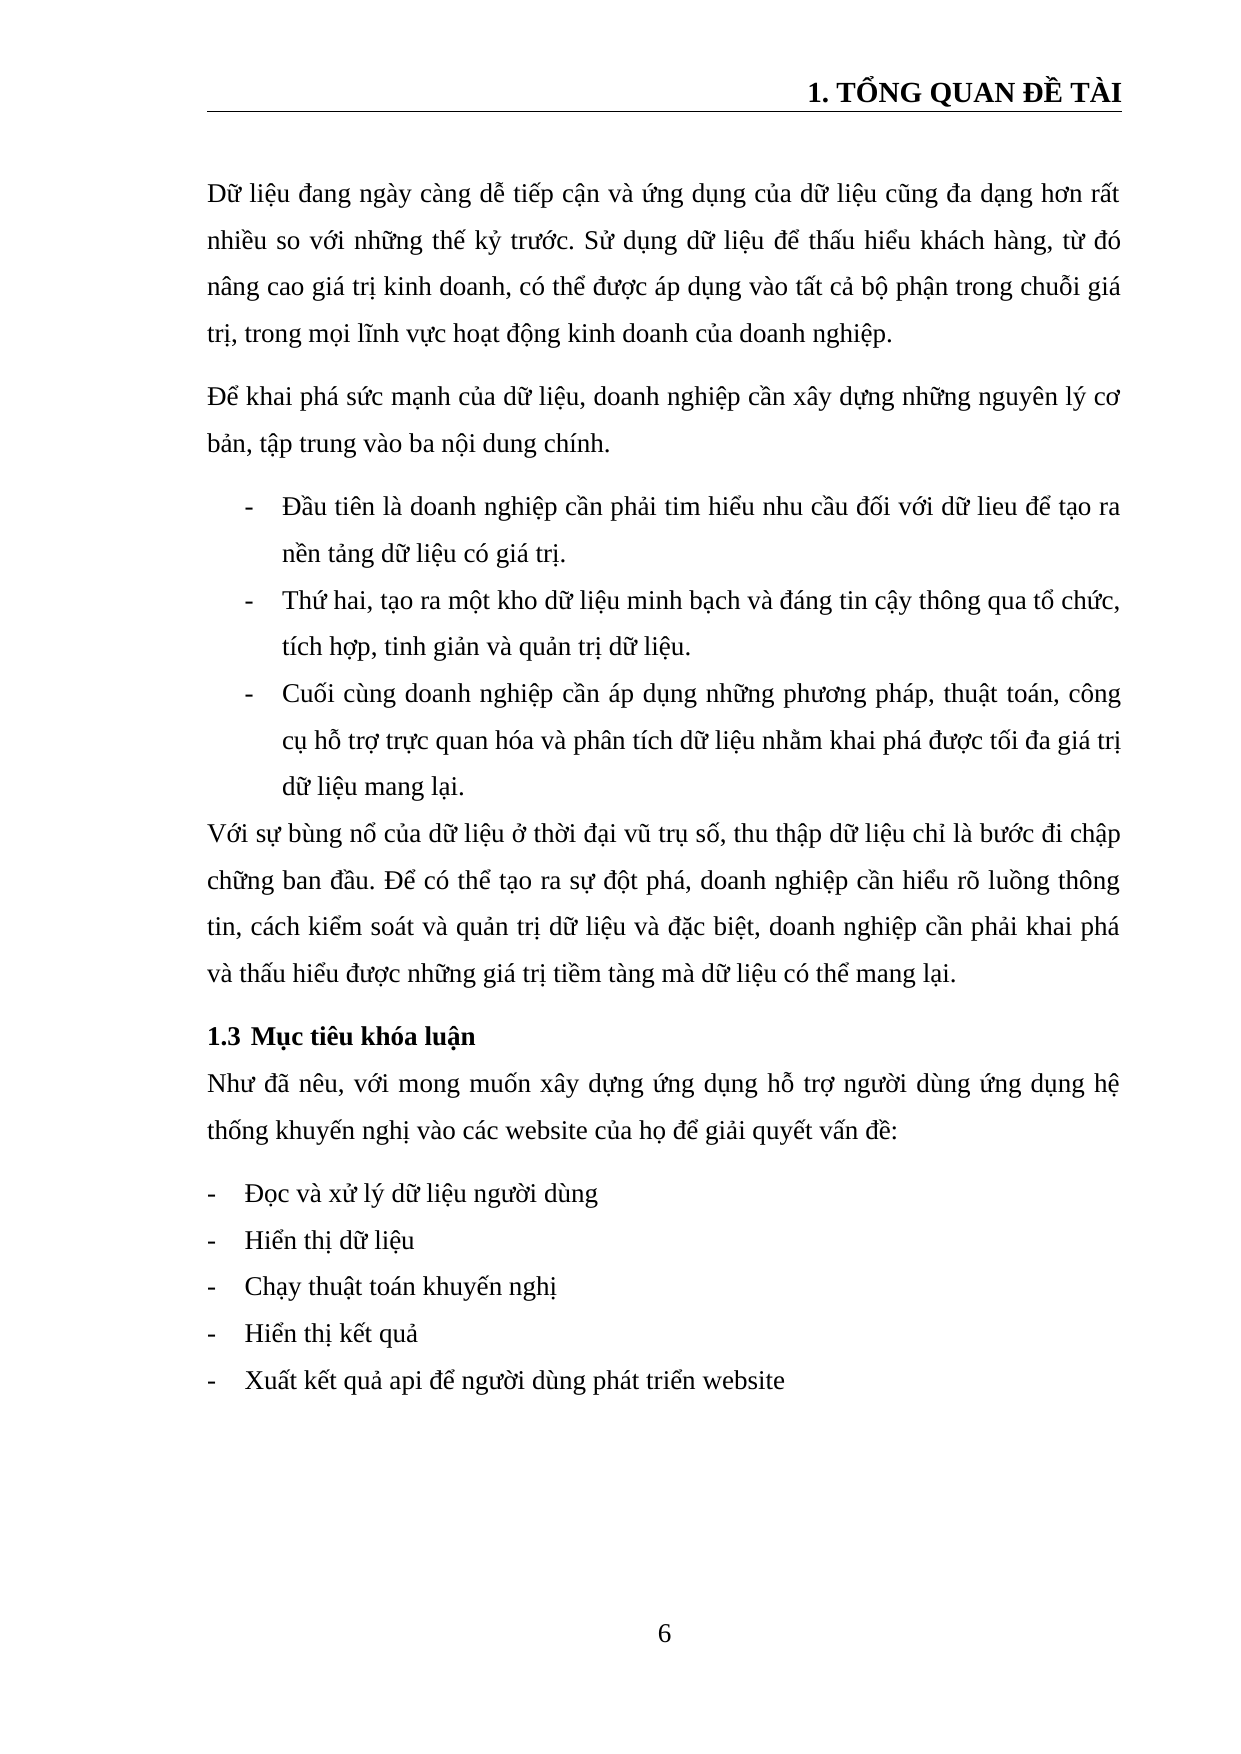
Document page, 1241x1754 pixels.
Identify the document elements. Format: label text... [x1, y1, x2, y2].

text Với sự bùng nổ của dữ liệu ở thời đại vũ trụ số, thu thập dữ liệu chỉ là bước đi chập chững ban đầu. Để có thể tạo ra sự đột phá, doanh nghiệp cần hiểu rõ luồng thông tin, cách kiểm soát và quản trị dữ liệu và đặc biệt, doanh nghiệp cần phải khai phá và thấu hiểu được những giá trị tiềm tàng mà dữ liệu có thể mang lại. [207, 817, 1122, 988]
list Cuối cùng doanh nghiệp cần áp dụng những phương pháp, thuật toán, công cụ hỗ trợ trực quan hóa và phân tích dữ liệu nhằm khai phá được tối đa giá trị dữ liệu mang lại. [244, 677, 1122, 802]
text Để khai phá sức mạnh của dữ liệu, doanh nghiệp cần xây dựng những nguyên lý cơ bản, tập trung vào ba nội dung chính. [207, 381, 1122, 458]
list Đọc và xử lý dữ liệu người dùng [207, 1177, 1122, 1208]
list Hiển thị dữ liệu [207, 1224, 1122, 1255]
list Thứ hai, tạo ra một kho dữ liệu minh bạch và đáng tin cậy thông qua tổ chức, tích hợp, tinh giản và quản trị dữ liệu. [244, 584, 1122, 662]
text Dữ liệu đang ngày càng dễ tiếp cận và ứng dụng của dữ liệu cũng đa dạng hơn rất nhiều so với những thế kỷ trước. Sử dụng dữ liệu để thấu hiểu khách hàng, từ đó nâng cao giá trị kinh doanh, có thể được áp dụng vào tất cả bộ phận trong chuỗi giá trị, trong mọi lĩnh vực hoạt động kinh doanh của doanh nghiệp. [207, 177, 1122, 348]
list Xuất kết quả api để người dùng phát triển website [207, 1364, 1122, 1395]
list Đầu tiên là doanh nghiệp cần phải tim hiểu nhu cầu đối với dữ lieu để tạo ra nền tảng dữ liệu có giá trị. [244, 491, 1122, 568]
list Mục tiêu khóa luận [207, 1021, 1122, 1052]
list Chạy thuật toán khuyến nghị [207, 1271, 1122, 1302]
text Như đã nêu, với mong muốn xây dựng ứng dụng hỗ trợ người dùng ứng dụng hệ thống khuyến nghị vào các website của họ để giải quyết vấn đề: [207, 1067, 1122, 1145]
list Hiển thị kết quả [207, 1317, 1122, 1348]
